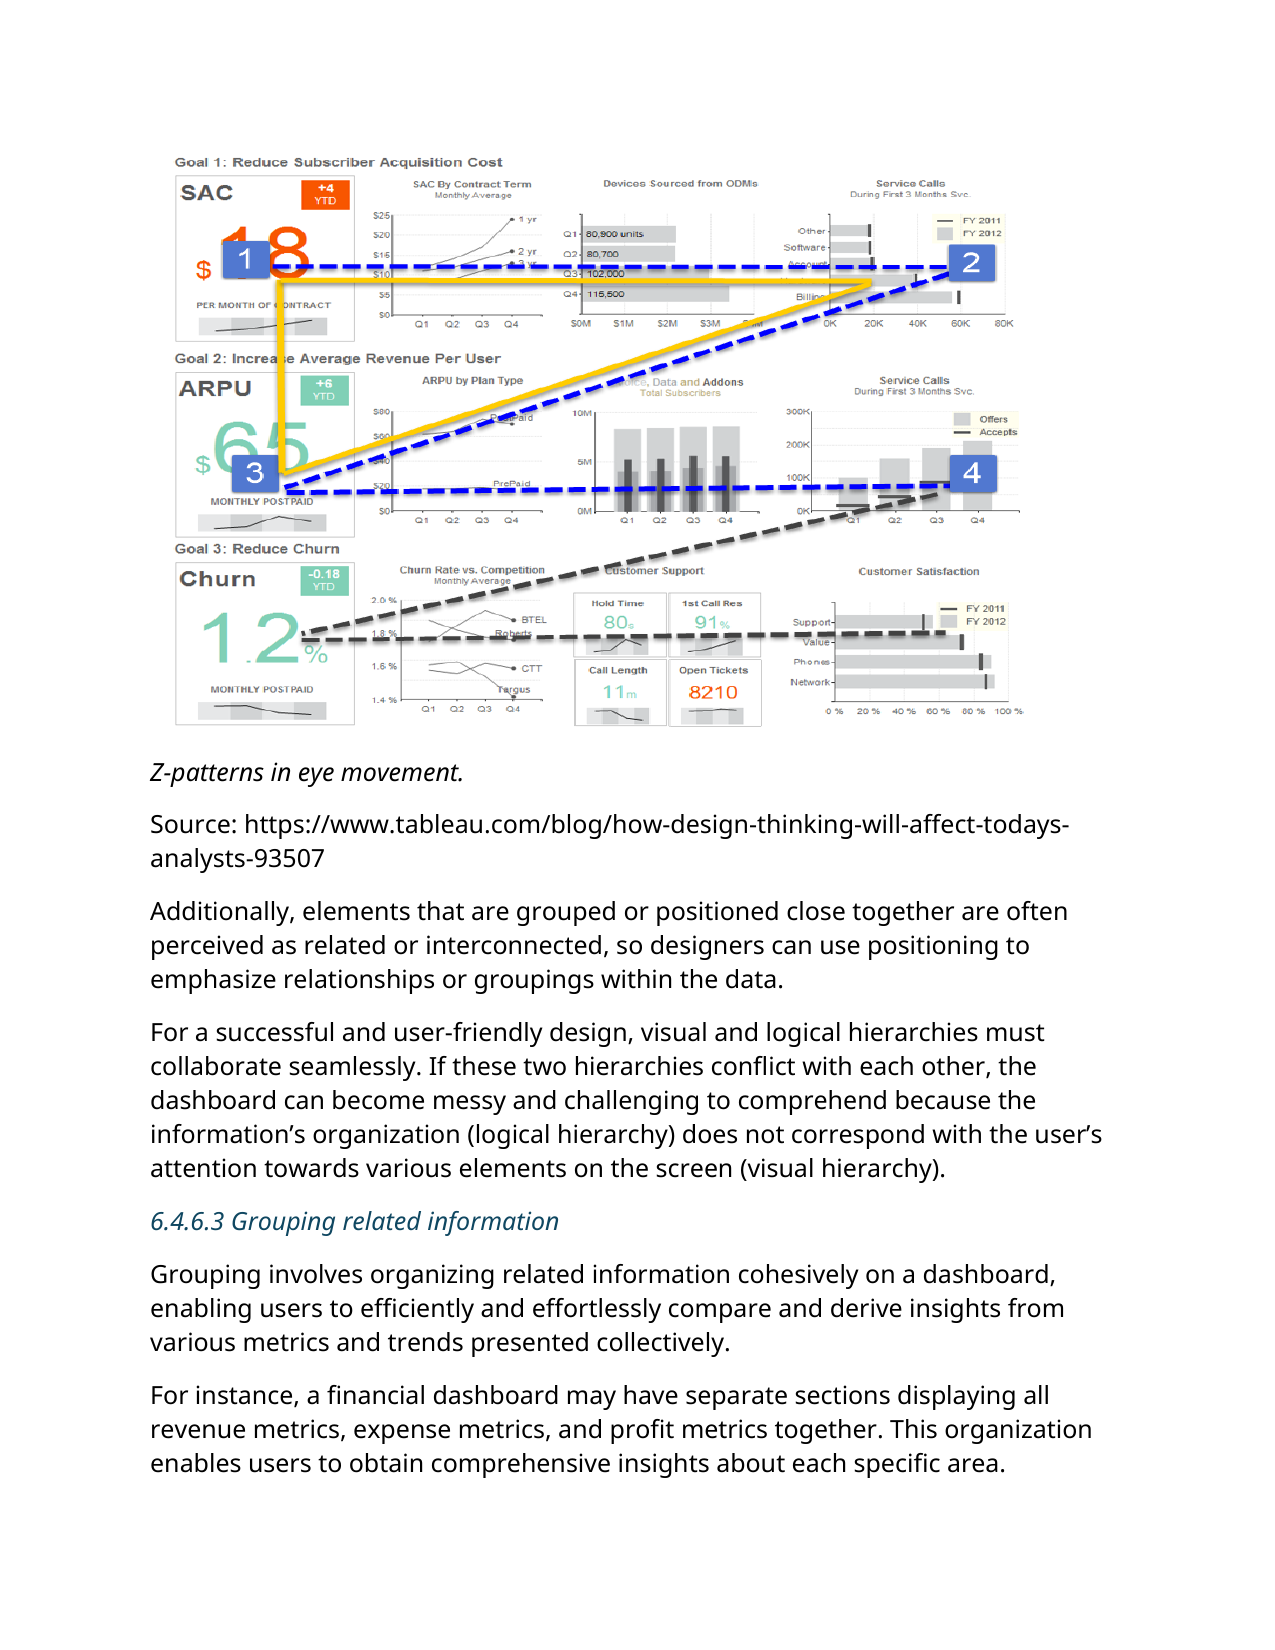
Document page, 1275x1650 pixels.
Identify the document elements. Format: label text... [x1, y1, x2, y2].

text Grouping involves organizing related information cohesively on a dashboard, enabling users to efficiently and effortlessly compare and derive insights from various metrics and trends presented collectively. [150, 1257, 1125, 1359]
text Source: https://www.tableau.com/blog/how-design-thinking-will-affect-todays-analysts-93507 [150, 807, 1125, 875]
text Additionally, elements that are grouped or positioned close together are often perceived as related or interconnected, so designers can use positioning to emphasize relationships or groupings within the data. [150, 894, 1125, 996]
text Z-patterns in eye movement. [150, 754, 1125, 788]
text For a successful and user-friendly design, visual and logical hierarchies must collaborate seamlessly. If these two hierarchies conflict with each other, the dashboard can become messy and challenging to comprehend because the information’s organization (logical hierarchy) does not correspond with the user’s attention towards various elements on the screen (visual hierarchy). [150, 1015, 1125, 1185]
subtitle 6.4.6.3 Grouping related information [150, 1204, 1125, 1238]
picture [168, 150, 1044, 734]
text For instance, a financial dashboard may have separate sections displaying all revenue metrics, expense metrics, and profit metrics together. This organization enables users to obtain comprehensive insights about each specific area. [150, 1378, 1125, 1480]
